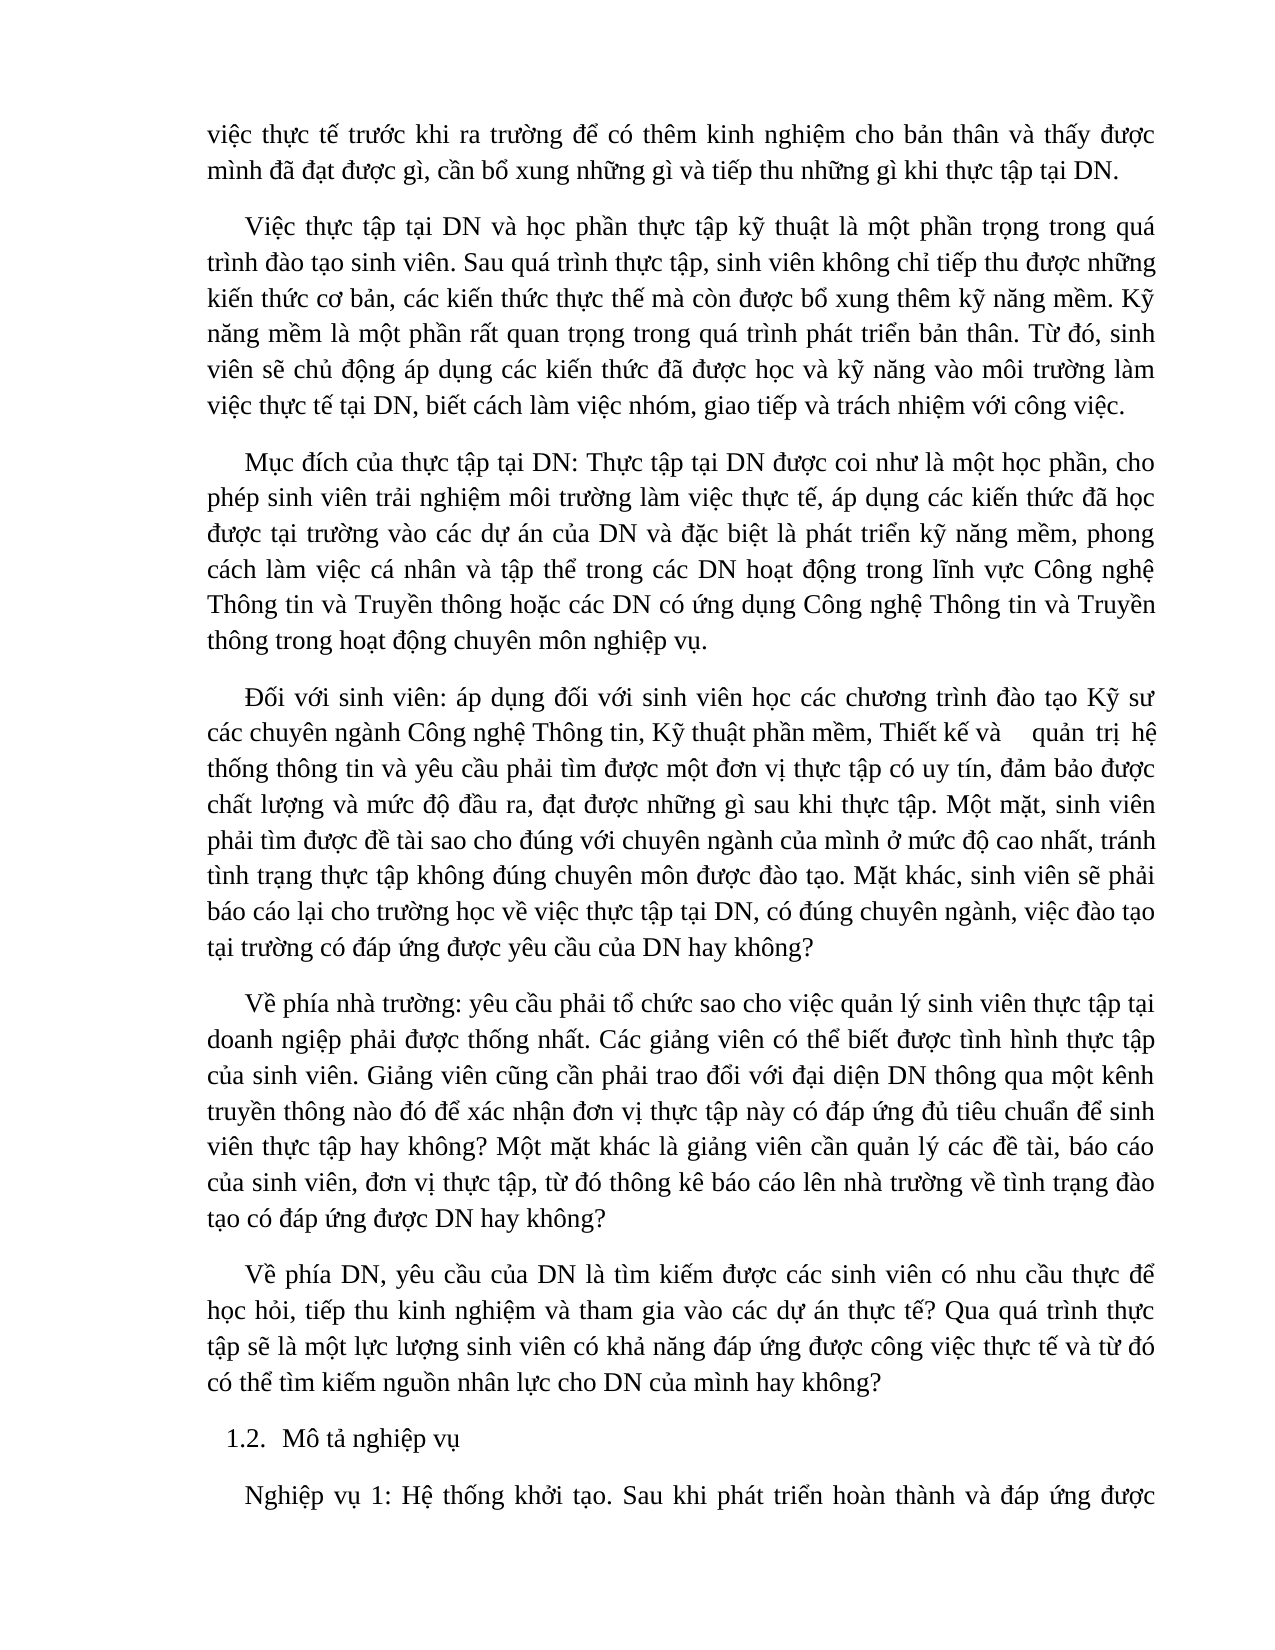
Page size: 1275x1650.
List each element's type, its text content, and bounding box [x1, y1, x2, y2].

text Về phía nhà trường: yêu cầu phải tổ chức sao cho việc quản lý sinh viên thực tập tại doanh ngiệp phải được thống nhất. Các giảng viên có thể biết được tình hình thực tập của sinh viên. Giảng viên cũng cần phải trao đổi với đại diện DN thông qua một kênh truyền thông nào đó để xác nhận đơn vị thực tập này có đáp ứng đủ tiêu chuẩn để sinh viên thực tập hay không? Một mặt khác là giảng viên cần quản lý các đề tài, báo cáo của sinh viên, đơn vị thực tập, từ đó thông kê báo cáo lên nhà trường về tình trạng đào tạo có đáp ứng được DN hay không? [207, 987, 1157, 1233]
text Mục đích của thực tập tại DN: Thực tập tại DN được coi như là một học phần, cho phép sinh viên trải nghiệm môi trường làm việc thực tế, áp dụng các kiến thức đã học được tại trường vào các dự án của DN và đặc biệt là phát triển kỹ năng mềm, phong cách làm việc cá nhân và tập thể trong các DN hoạt động trong lĩnh vực Công nghệ Thông tin và Truyền thông hoặc các DN có ứng dụng Công nghệ Thông tin và Truyền thông trong hoạt động chuyên môn nghiệp vụ. [207, 446, 1157, 655]
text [207, 118, 1157, 185]
list Mô tả nghiệp vụ [226, 1422, 1157, 1453]
text Đối với sinh viên: áp dụng đối với sinh viên học các chương trình đào tạo Kỹ sư các chuyên ngành Công nghệ Thông tin, Kỹ thuật phần mềm, Thiết kế và quản trị hệ thống thông tin và yêu cầu phải tìm được một đơn vị thực tập có uy tín, đảm bảo được chất lượng và mức độ đầu ra, đạt được những gì sau khi thực tập. Một mặt, sinh viên phải tìm được đề tài sao cho đúng với chuyên ngành của mình ở mức độ cao nhất, tránh tình trạng thực tập không đúng chuyên môn được đào tạo. Mặt khác, sinh viên sẽ phải báo cáo lại cho trường học về việc thực tập tại DN, có đúng chuyên ngành, việc đào tạo tại trường có đáp ứng được yêu cầu của DN hay không? [207, 681, 1157, 962]
text Việc thực tập tại DN và học phần thực tập kỹ thuật là một phần trọng trong quá trình đào tạo sinh viên. Sau quá trình thực tập, sinh viên không chỉ tiếp thu được những kiến thức cơ bản, các kiến thức thực thế mà còn được bổ xung thêm kỹ năng mềm. Kỹ năng mềm là một phần rất quan trọng trong quá trình phát triển bản thân. Từ đó, sinh viên sẽ chủ động áp dụng các kiến thức đã được học và kỹ năng vào môi trường làm việc thực tế tại DN, biết cách làm việc nhóm, giao tiếp và trách nhiệm với công việc. [207, 210, 1157, 420]
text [207, 1479, 1157, 1510]
text Về phía DN, yêu cầu của DN là tìm kiếm được các sinh viên có nhu cầu thực để học hỏi, tiếp thu kinh nghiệm và tham gia vào các dự án thực tế? Qua quá trình thực tập sẽ là một lực lượng sinh viên có khả năng đáp ứng được công việc thực tế và từ đó có thể tìm kiếm nguồn nhân lực cho DN của mình hay không? [207, 1258, 1157, 1397]
